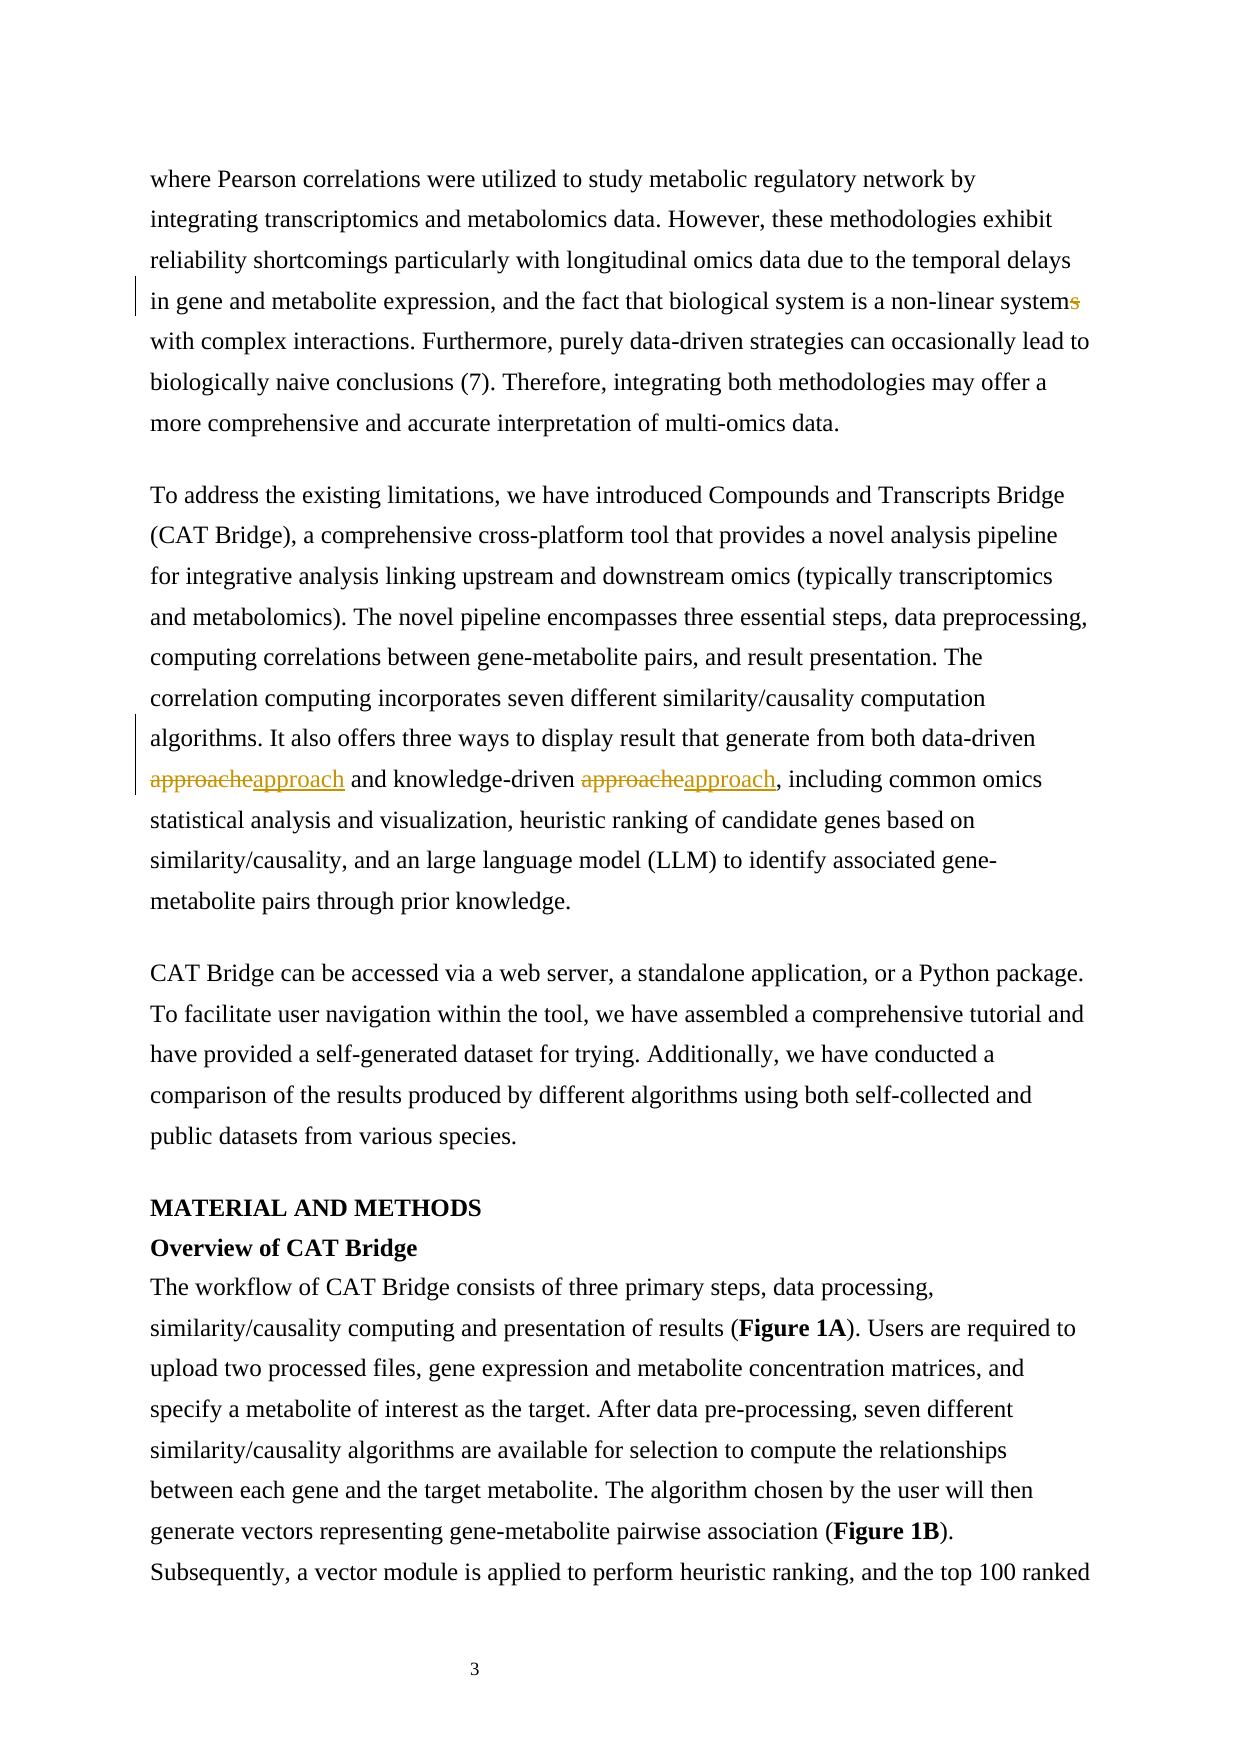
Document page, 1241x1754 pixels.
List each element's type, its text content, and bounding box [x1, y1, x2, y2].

text CAT Bridge can be accessed via a web server, a standalone application, or a Python package. To facilitate user navigation within the tool, we have assembled a comprehensive tutorial and have provided a self-generated dataset for trying. Additionally, we have conducted a comparison of the results produced by different algorithms using both self-collected and public datasets from various species. [150, 956, 1090, 1151]
text To address the existing limitations, we have introduced Compounds and Transcripts Bridge (CAT Bridge), a comprehensive cross-platform tool that provides a novel analysis pipeline for integrative analysis linking upstream and downstream omics (typically transcriptomics and metabolomics). The novel pipeline encompasses three essential steps, data preprocessing, computing correlations between gene-metabolite pairs, and result presentation. The correlation computing incorporates seven different similarity/causality computation algorithms. It also offers three ways to display result that generate from both data-driven and knowledge-driven , including common omics statistical analysis and visualization, heuristic ranking of candidate genes based on similarity/causality, and an large language model (LLM) to identify associated gene-metabolite pairs through prior knowledge. [150, 478, 1090, 917]
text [150, 1270, 1090, 1587]
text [150, 162, 1090, 438]
text Overview of CAT Bridge [150, 1231, 1090, 1263]
text MATERIAL AND METHODS [150, 1191, 1090, 1223]
